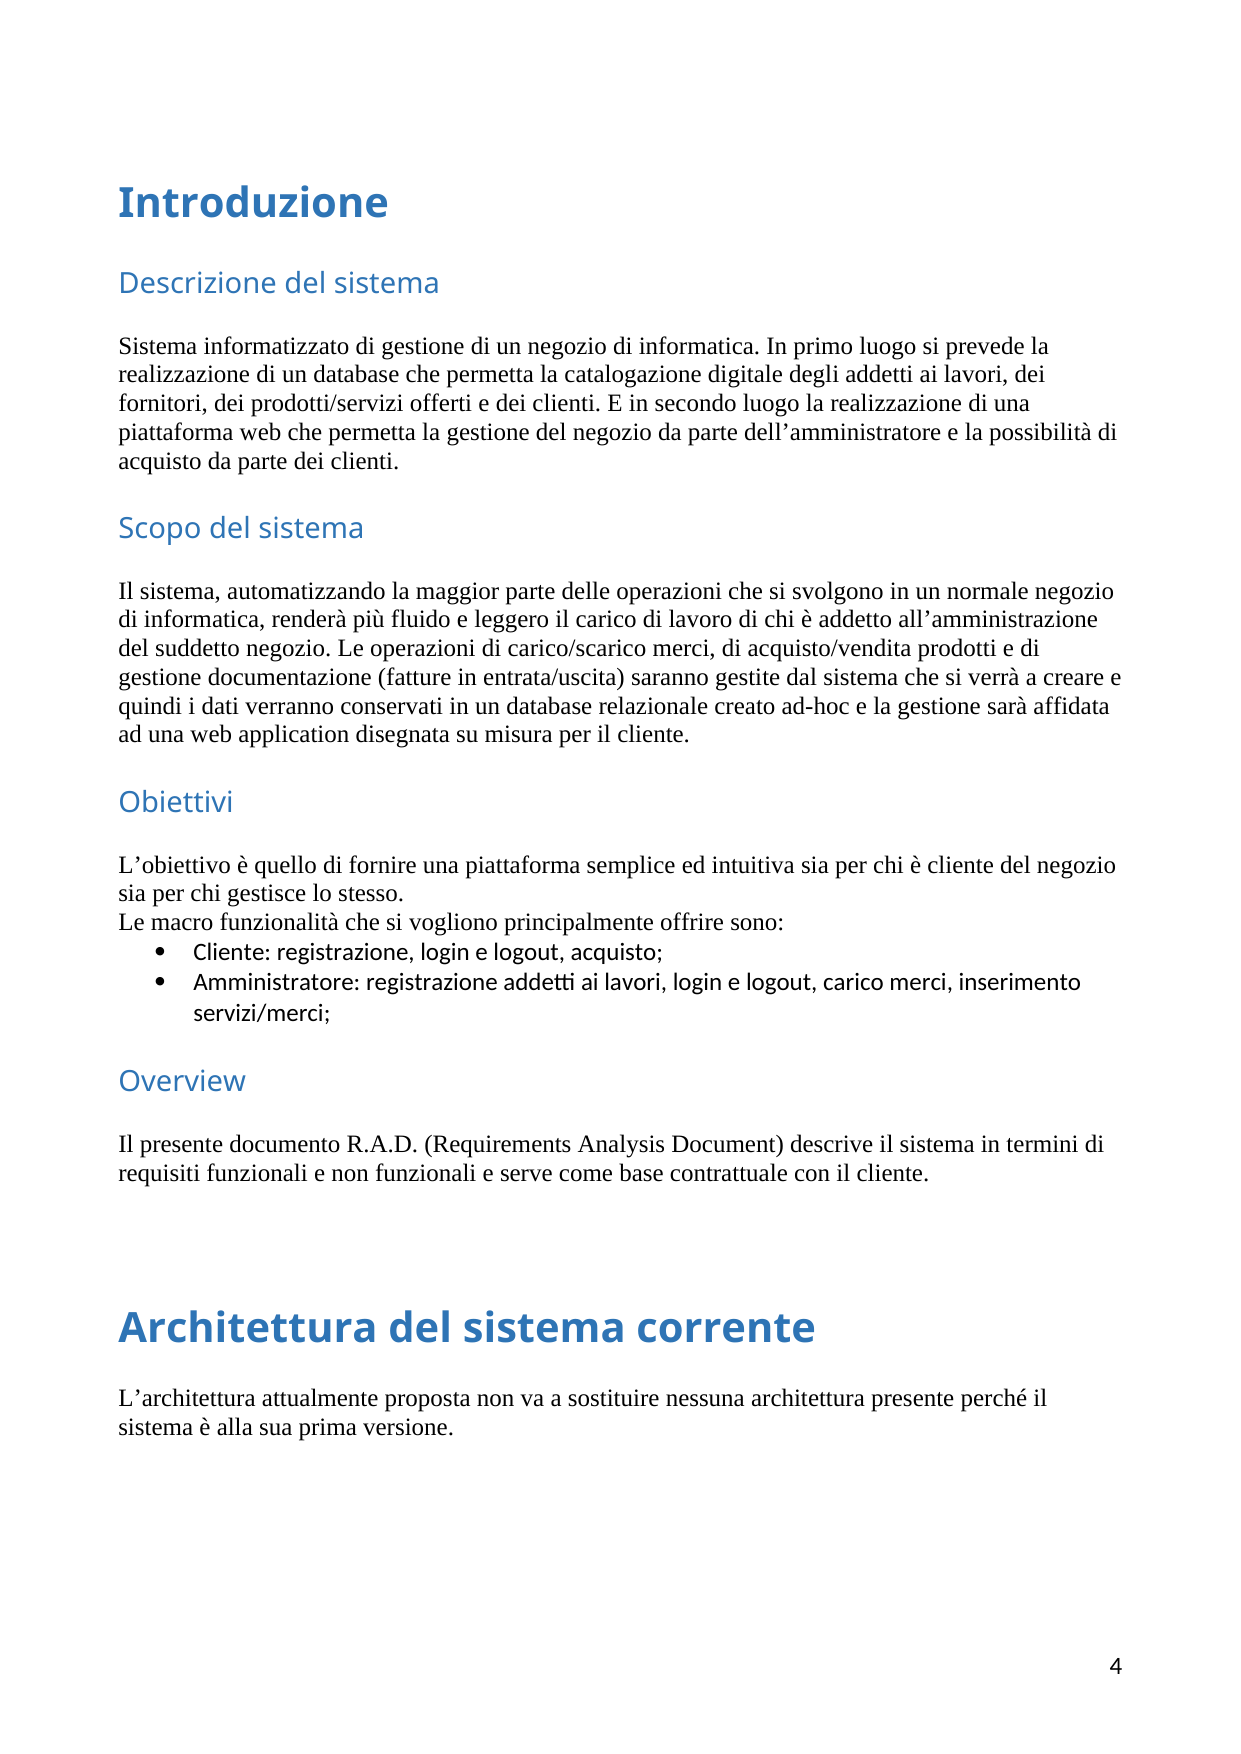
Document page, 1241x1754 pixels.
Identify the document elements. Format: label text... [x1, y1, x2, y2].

text Sistema informatizzato di gestione di un negozio di informatica. In primo luogo si prevede la realizzazione di un database che permetta la catalogazione digitale degli addetti ai lavori, dei fornitori, dei prodotti/servizi offerti e dei clienti. E in secondo luogo la realizzazione di una piattaforma web che permetta la gestione del negozio da parte dell’amministratore e la possibilità di acquisto da parte dei clienti. [118, 331, 1122, 474]
text L’architettura attualmente proposta non va a sostituire nessuna architettura presente perché il sistema è alla sua prima versione. [118, 1383, 1122, 1441]
subtitle Overview [118, 1060, 1122, 1100]
text Il sistema, automatizzando la maggior parte delle operazioni che si svolgono in un normale negozio di informatica, renderà più fluido e leggero il carico di lavoro di chi è addetto all’amministrazione del suddetto negozio. Le operazioni di carico/scarico merci, di acquisto/vendita prodotti e di gestione documentazione (fatture in entrata/uscita) saranno gestite dal sistema che si verrà a creare e quindi i dati verranno conservati in un database relazionale creato ad-hoc e la gestione sarà affidata ad una web application disegnata su misura per il cliente. [118, 576, 1122, 748]
subtitle Introduzione [118, 173, 1122, 229]
text Le macro funzionalità che si vogliono principalmente offrire sono: [118, 907, 1122, 936]
text Il presente documento R.A.D. (Requirements Analysis Document) descrive il sistema in termini di requisiti funzionali e non funzionali e serve come base contrattuale con il cliente. [118, 1129, 1122, 1186]
subtitle Obiettivi [118, 781, 1122, 821]
list Cliente: registrazione, login e logout, acquisto; [156, 936, 1122, 966]
subtitle Scopo del sistema [118, 507, 1122, 547]
list Amministratore: registrazione addetti ai lavori, login e logout, carico merci, inserimento servizi/merci; [156, 966, 1122, 1027]
subtitle Descrizione del sistema [118, 262, 1122, 302]
text L’obiettivo è quello di fornire una piattaforma semplice ed intuitiva sia per chi è cliente del negozio sia per chi gestisce lo stesso. [118, 850, 1122, 907]
subtitle Architettura del sistema corrente [118, 1298, 1122, 1354]
